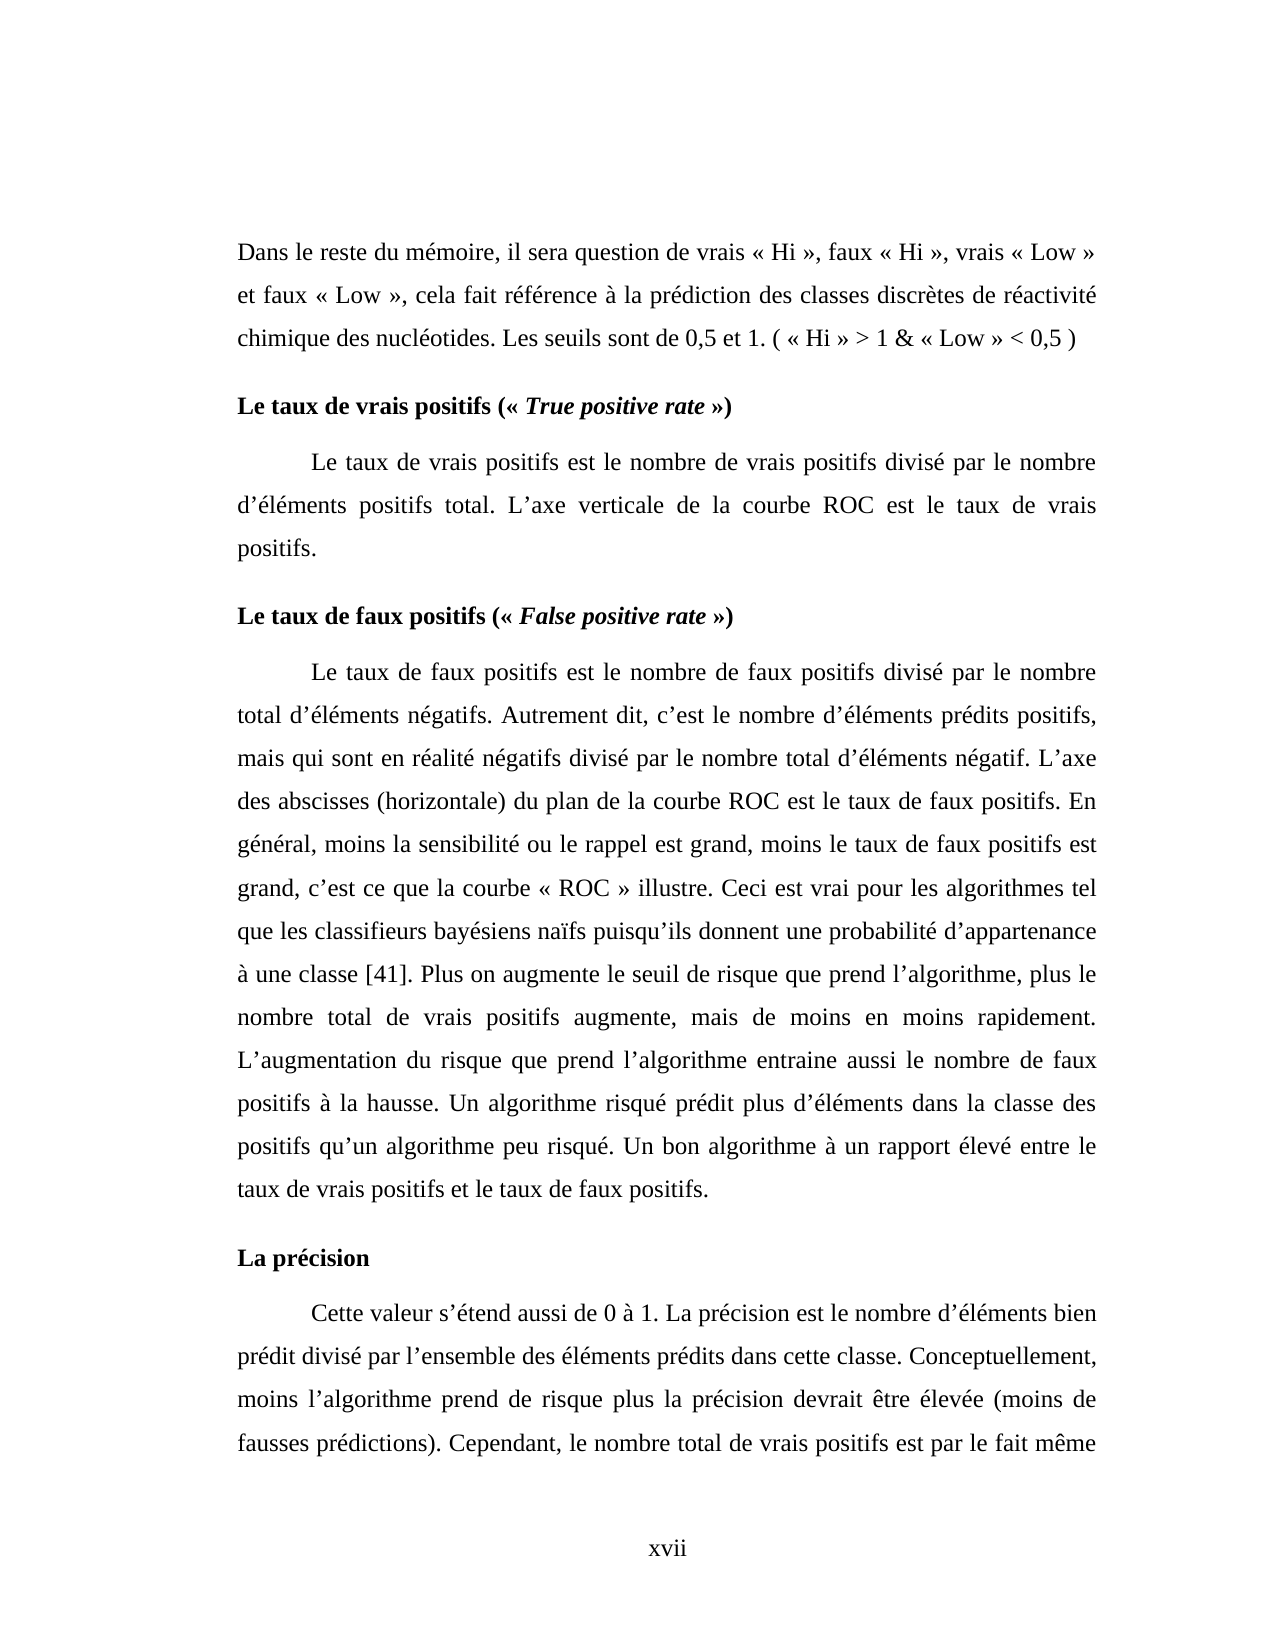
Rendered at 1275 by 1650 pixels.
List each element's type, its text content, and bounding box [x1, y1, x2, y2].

subtitle La précision [237, 1243, 1098, 1271]
text Le taux de faux positifs est le nombre de faux positifs divisé par le nombre total d’éléments négatifs. Autrement dit, c’est le nombre d’éléments prédits positifs, mais qui sont en réalité négatifs divisé par le nombre total d’éléments négatif. L’axe des abscisses (horizontale) du plan de la courbe ROC est le taux de faux positifs. En général, moins la sensibilité ou le rappel est grand, moins le taux de faux positifs est grand, c’est ce que la courbe « ROC » illustre. Ceci est vrai pour les algorithmes tel que les classifieurs bayésiens naïfs puisqu’ils donnent une probabilité d’appartenance à une classe [41]. Plus on augmente le seuil de risque que prend l’algorithme, plus le nombre total de vrais positifs augmente, mais de moins en moins rapidement. L’augmentation du risque que prend l’algorithme entraine aussi le nombre de faux positifs à la hausse. Un algorithme risqué prédit plus d’éléments dans la classe des positifs qu’un algorithme peu risqué. Un bon algorithme à un rapport élevé entre le taux de vrais positifs et le taux de faux positifs. [237, 657, 1098, 1203]
text Dans le reste du mémoire, il sera question de vrais « Hi », faux « Hi », vrais « Low » et faux « Low », cela fait référence à la prédiction des classes discrètes de réactivité chimique des nucléotides. Les seuils sont de 0,5 et 1. ( « Hi » > 1 & « Low » < 0,5 ) [237, 237, 1098, 352]
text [237, 1298, 1098, 1456]
subtitle Le taux de vrais positifs (« True positive rate ») [237, 391, 1098, 420]
text Le taux de vrais positifs est le nombre de vrais positifs divisé par le nombre d’éléments positifs total. L’axe verticale de la courbe ROC est le taux de vrais positifs. [237, 447, 1098, 562]
subtitle Le taux de faux positifs (« False positive rate ») [237, 601, 1098, 630]
